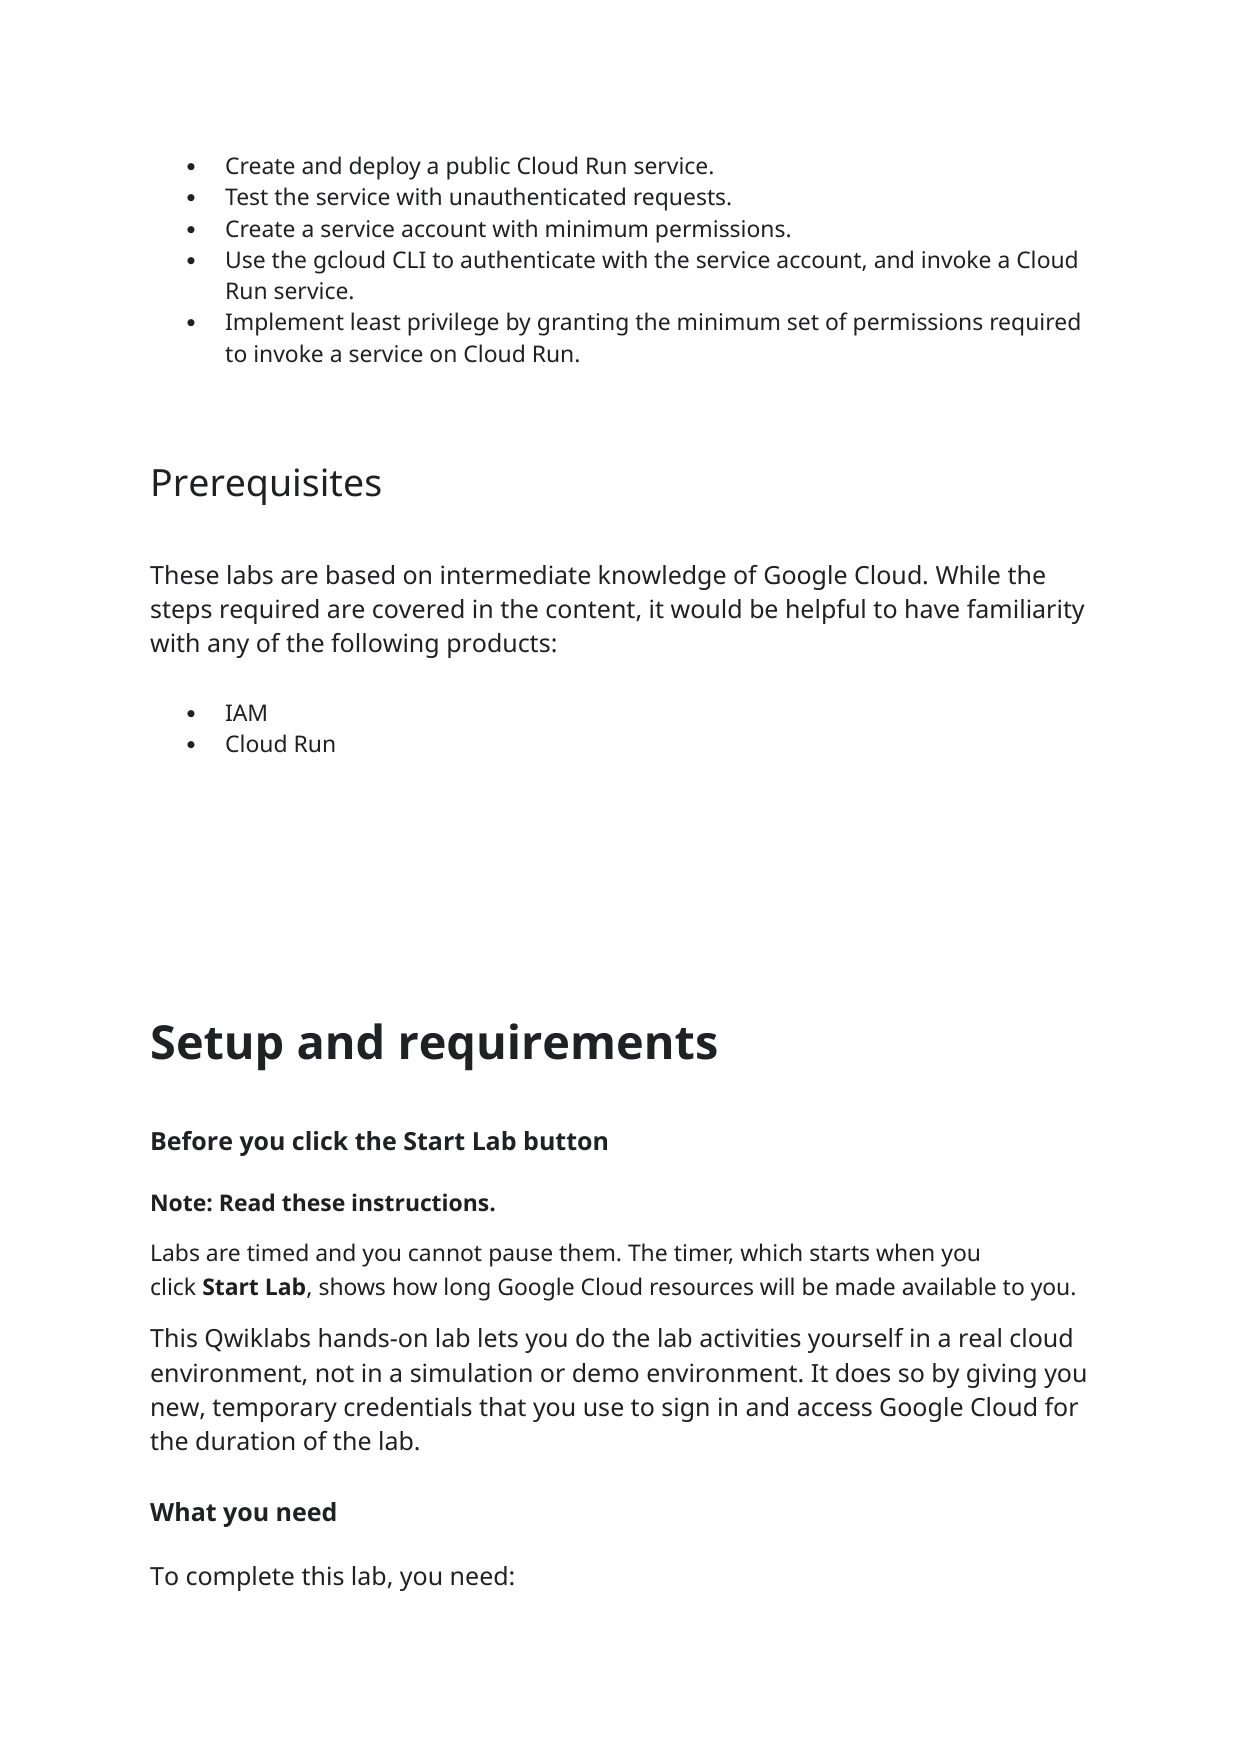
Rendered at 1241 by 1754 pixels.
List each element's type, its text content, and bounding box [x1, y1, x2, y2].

list Test the service with unauthenticated requests. [187, 181, 1090, 212]
subtitle What you need [150, 1495, 1090, 1529]
subtitle Prerequisites [150, 456, 1090, 507]
list IAM [187, 697, 1090, 728]
list Use the gcloud CLI to authenticate with the service account, and invoke a Cloud Run service. [187, 244, 1090, 306]
list Implement least privilege by granting the minimum set of permissions required to invoke a service on Cloud Run. [187, 306, 1090, 369]
list Cloud Run [187, 728, 1090, 759]
text Labs are timed and you cannot pause them. The timer, which starts when you click Start Lab, shows how long Google Cloud resources will be made available to you. [150, 1237, 1090, 1302]
text These labs are based on intermediate knowledge of Google Cloud. While the steps required are covered in the content, it would be helpful to have familiarity with any of the following products: [150, 557, 1090, 659]
subtitle Setup and requirements [150, 1009, 1090, 1073]
list Create and deploy a public Cloud Run service. [187, 150, 1090, 181]
list Create a service account with minimum permissions. [187, 212, 1090, 244]
text To complete this lab, you need: [150, 1558, 1090, 1592]
text This Qwiklabs hands-on lab lets you do the lab activities yourself in a real cloud environment, not in a simulation or demo environment. It does so by giving you new, temporary credentials that you use to sign in and access Google Cloud for the duration of the lab. [150, 1321, 1090, 1457]
text Note: Read these instructions. [150, 1187, 1090, 1218]
subtitle Before you click the Start Lab button [150, 1123, 1090, 1157]
